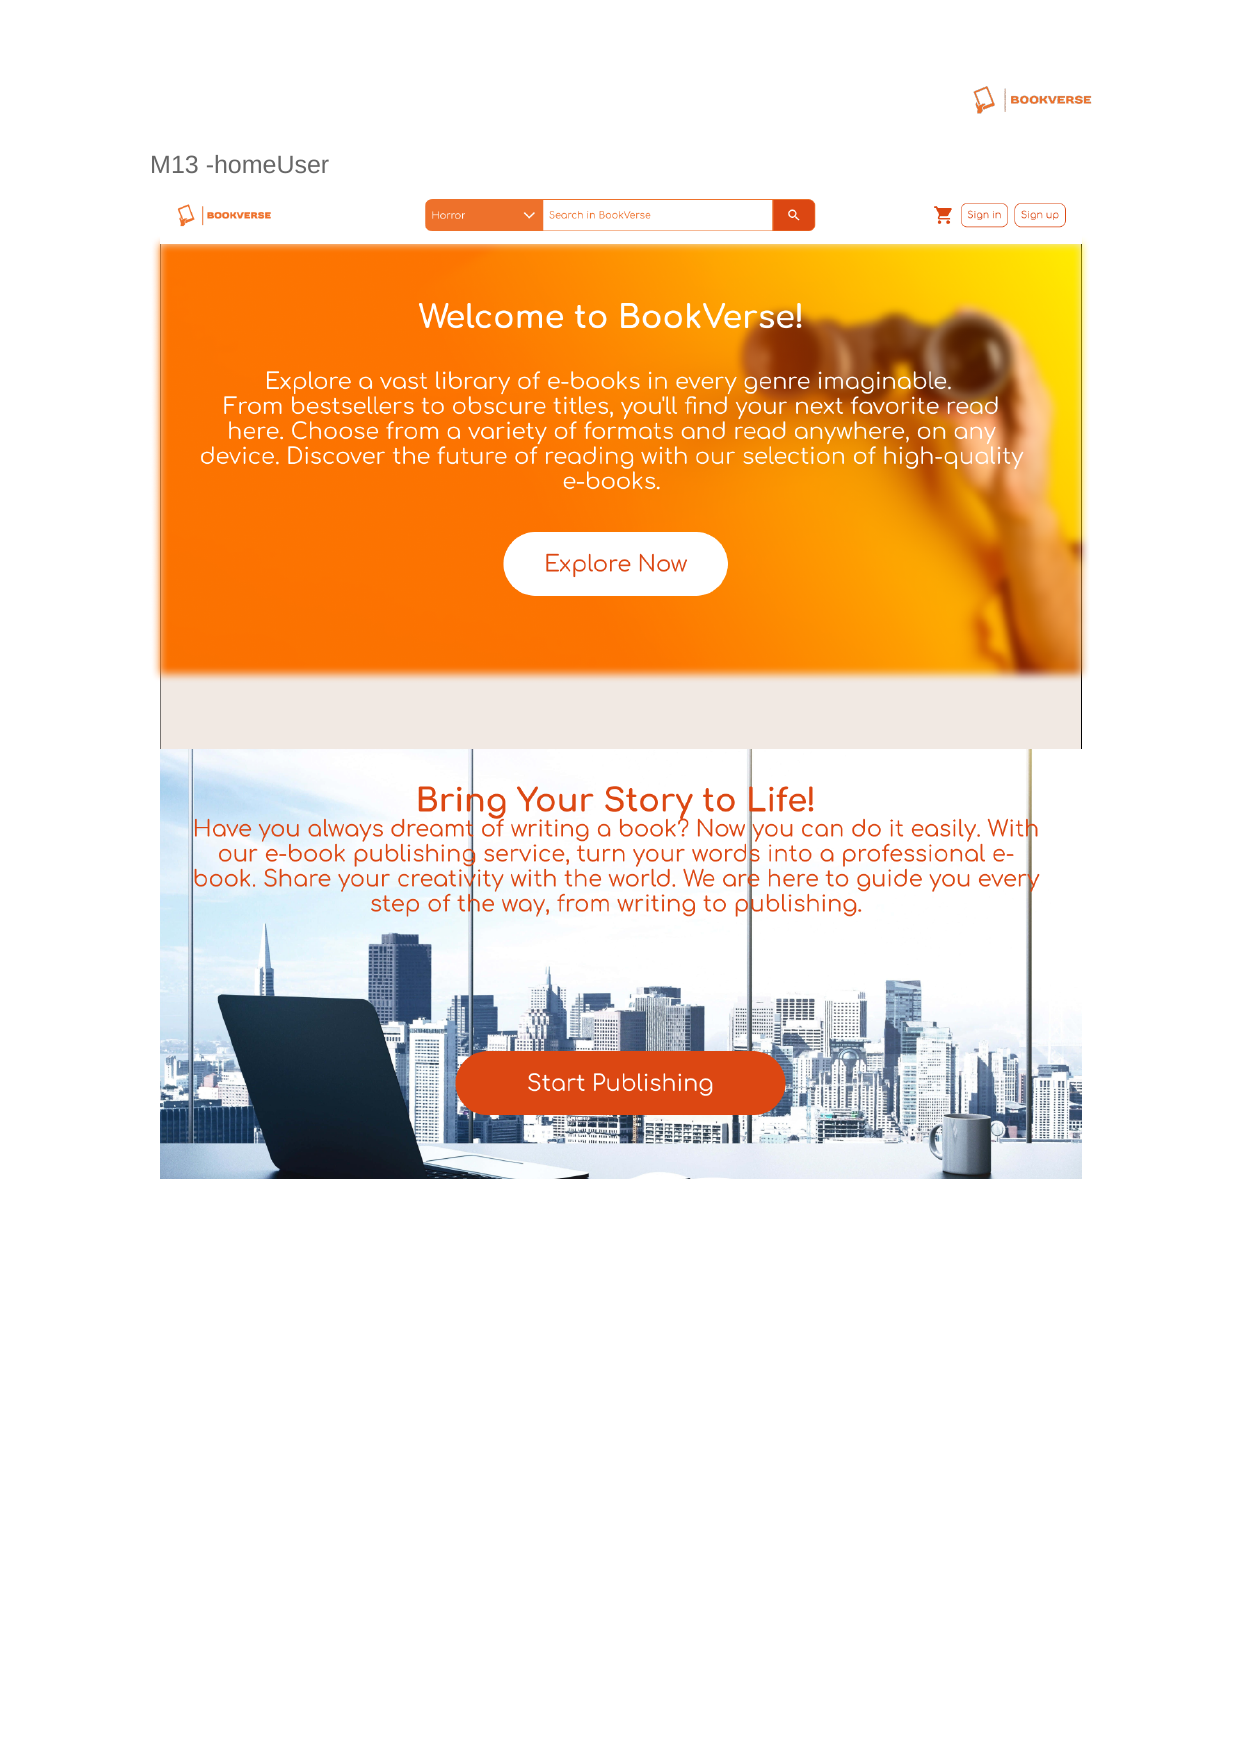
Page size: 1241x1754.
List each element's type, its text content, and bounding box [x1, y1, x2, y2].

subtitle M13 -homeUser [150, 150, 1090, 179]
picture [951, 18, 1114, 181]
picture [150, 187, 1091, 1179]
